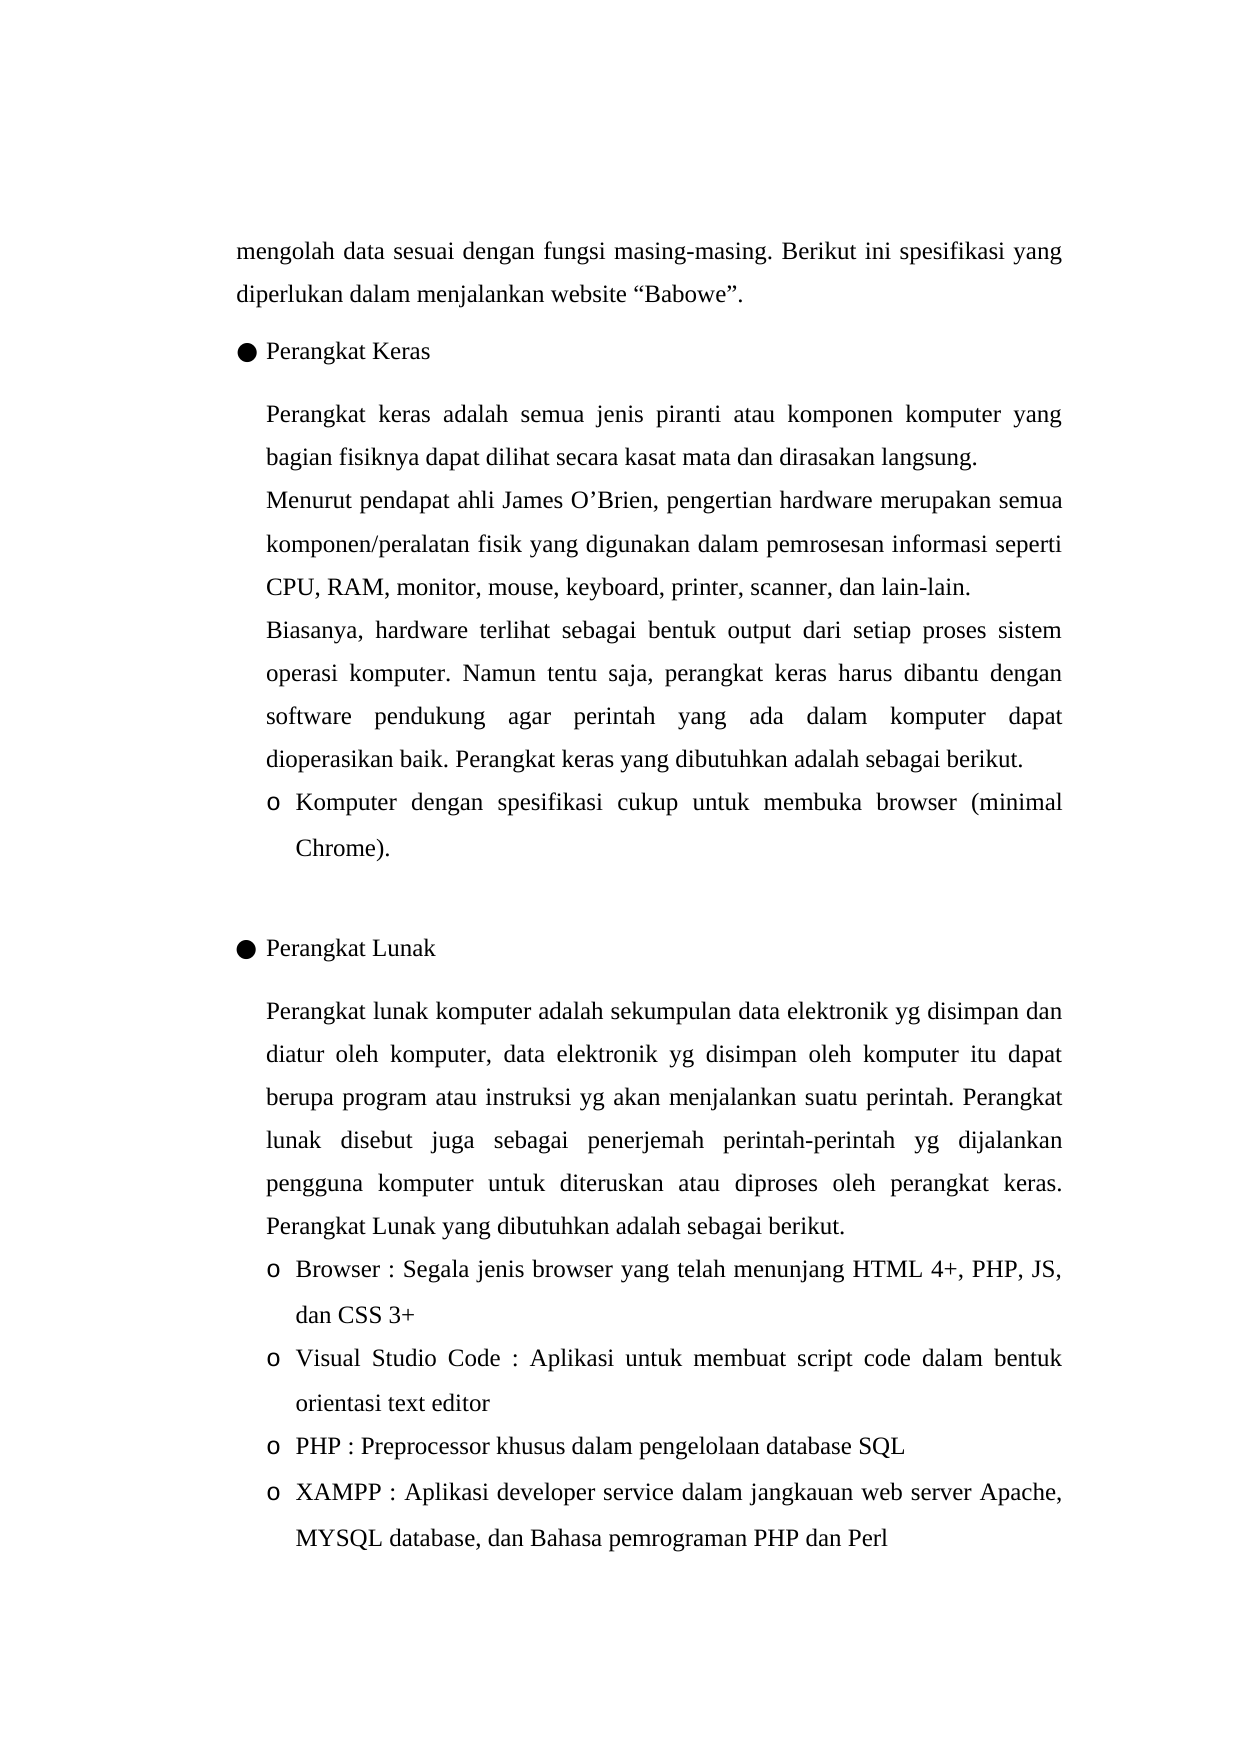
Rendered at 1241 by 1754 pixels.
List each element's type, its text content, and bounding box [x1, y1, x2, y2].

list Visual Studio Code : Aplikasi untuk membuat script code dalam bentuk orientasi text editor [266, 1343, 1063, 1417]
text Biasanya, hardware terlihat sebagai bentuk output dari setiap proses sistem operasi komputer. Namun tentu saja, perangkat keras harus dibantu dengan software pendukung agar perintah yang ada dalam komputer dapat dioperasikan baik. Perangkat keras yang dibutuhkan adalah sebagai berikut. [266, 615, 1063, 773]
list Perangkat Lunak [235, 919, 1063, 970]
list PHP : Preprocessor khusus dalam pengelolaan database SQL [266, 1431, 1063, 1462]
list Perangkat Keras [236, 322, 1063, 374]
list Komputer dengan spesifikasi cukup untuk membuka browser (minimal Chrome). [266, 787, 1063, 861]
list Browser : Segala jenis browser yang telah menunjang HTML 4+, PHP, JS, dan CSS 3+ [266, 1254, 1063, 1328]
text Menurut pendapat ahli James O’Brien, pengertian hardware merupakan semua komponen/peralatan fisik yang digunakan dalam pemrosesan informasi seperti CPU, RAM, monitor, mouse, keyboard, printer, scanner, dan lain-lain. [266, 486, 1063, 601]
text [236, 236, 1063, 308]
text Perangkat lunak komputer adalah sekumpulan data elektronik yg disimpan dan diatur oleh komputer, data elektronik yg disimpan oleh komputer itu dapat berupa program atau instruksi yg akan menjalankan suatu perintah. Perangkat lunak disebut juga sebagai penerjemah perintah-perintah yg dijalankan pengguna komputer untuk diteruskan atau diproses oleh perangkat keras. Perangkat Lunak yang dibutuhkan adalah sebagai berikut. [266, 996, 1063, 1240]
text Perangkat keras adalah semua jenis piranti atau komponen komputer yang bagian fisiknya dapat dilihat secara kasat mata dan dirasakan langsung. [266, 399, 1063, 471]
list XAMPP : Aplikasi developer service dalam jangkauan web server Apache, MYSQL database, dan Bahasa pemrograman PHP dan Perl [266, 1477, 1063, 1551]
